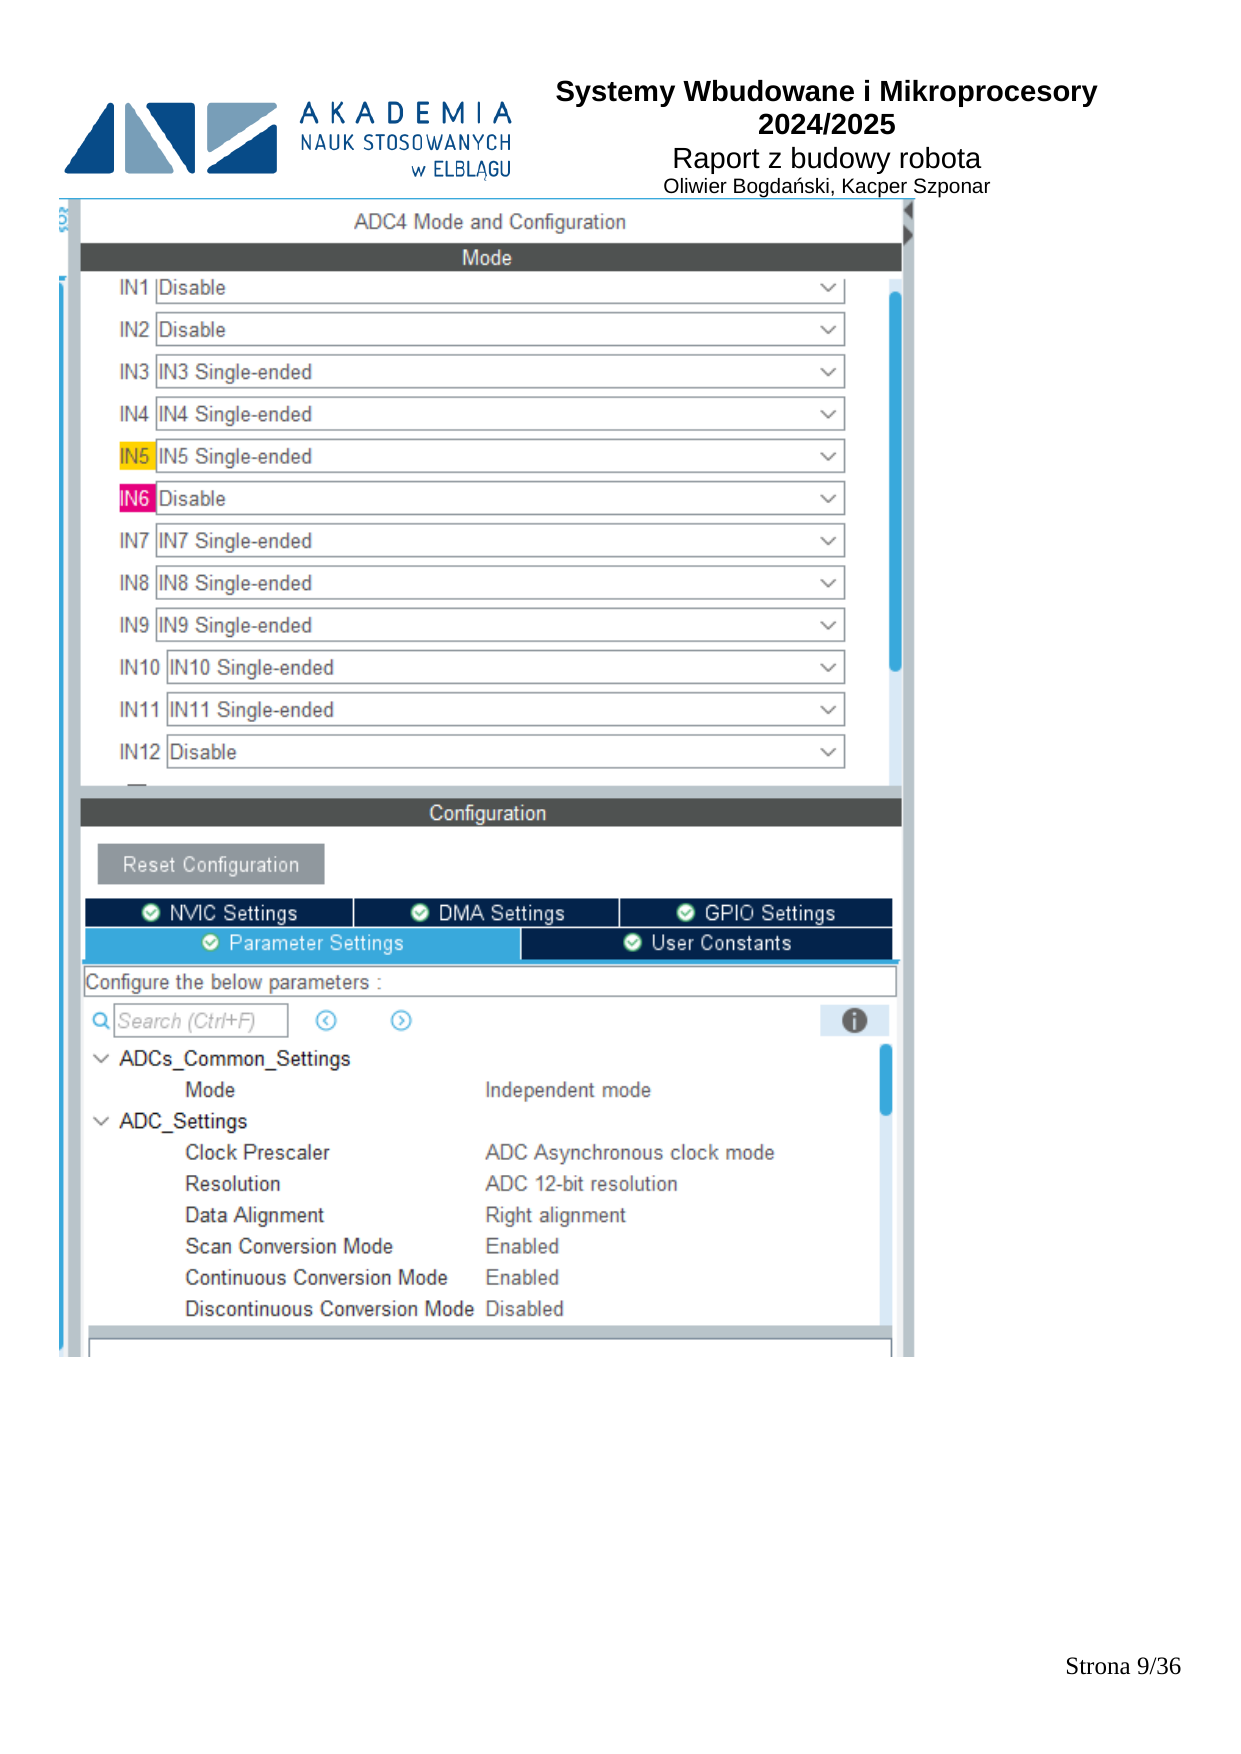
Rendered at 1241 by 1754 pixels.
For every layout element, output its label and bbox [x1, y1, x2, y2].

picture [63, 100, 515, 181]
picture [59, 198, 916, 1357]
